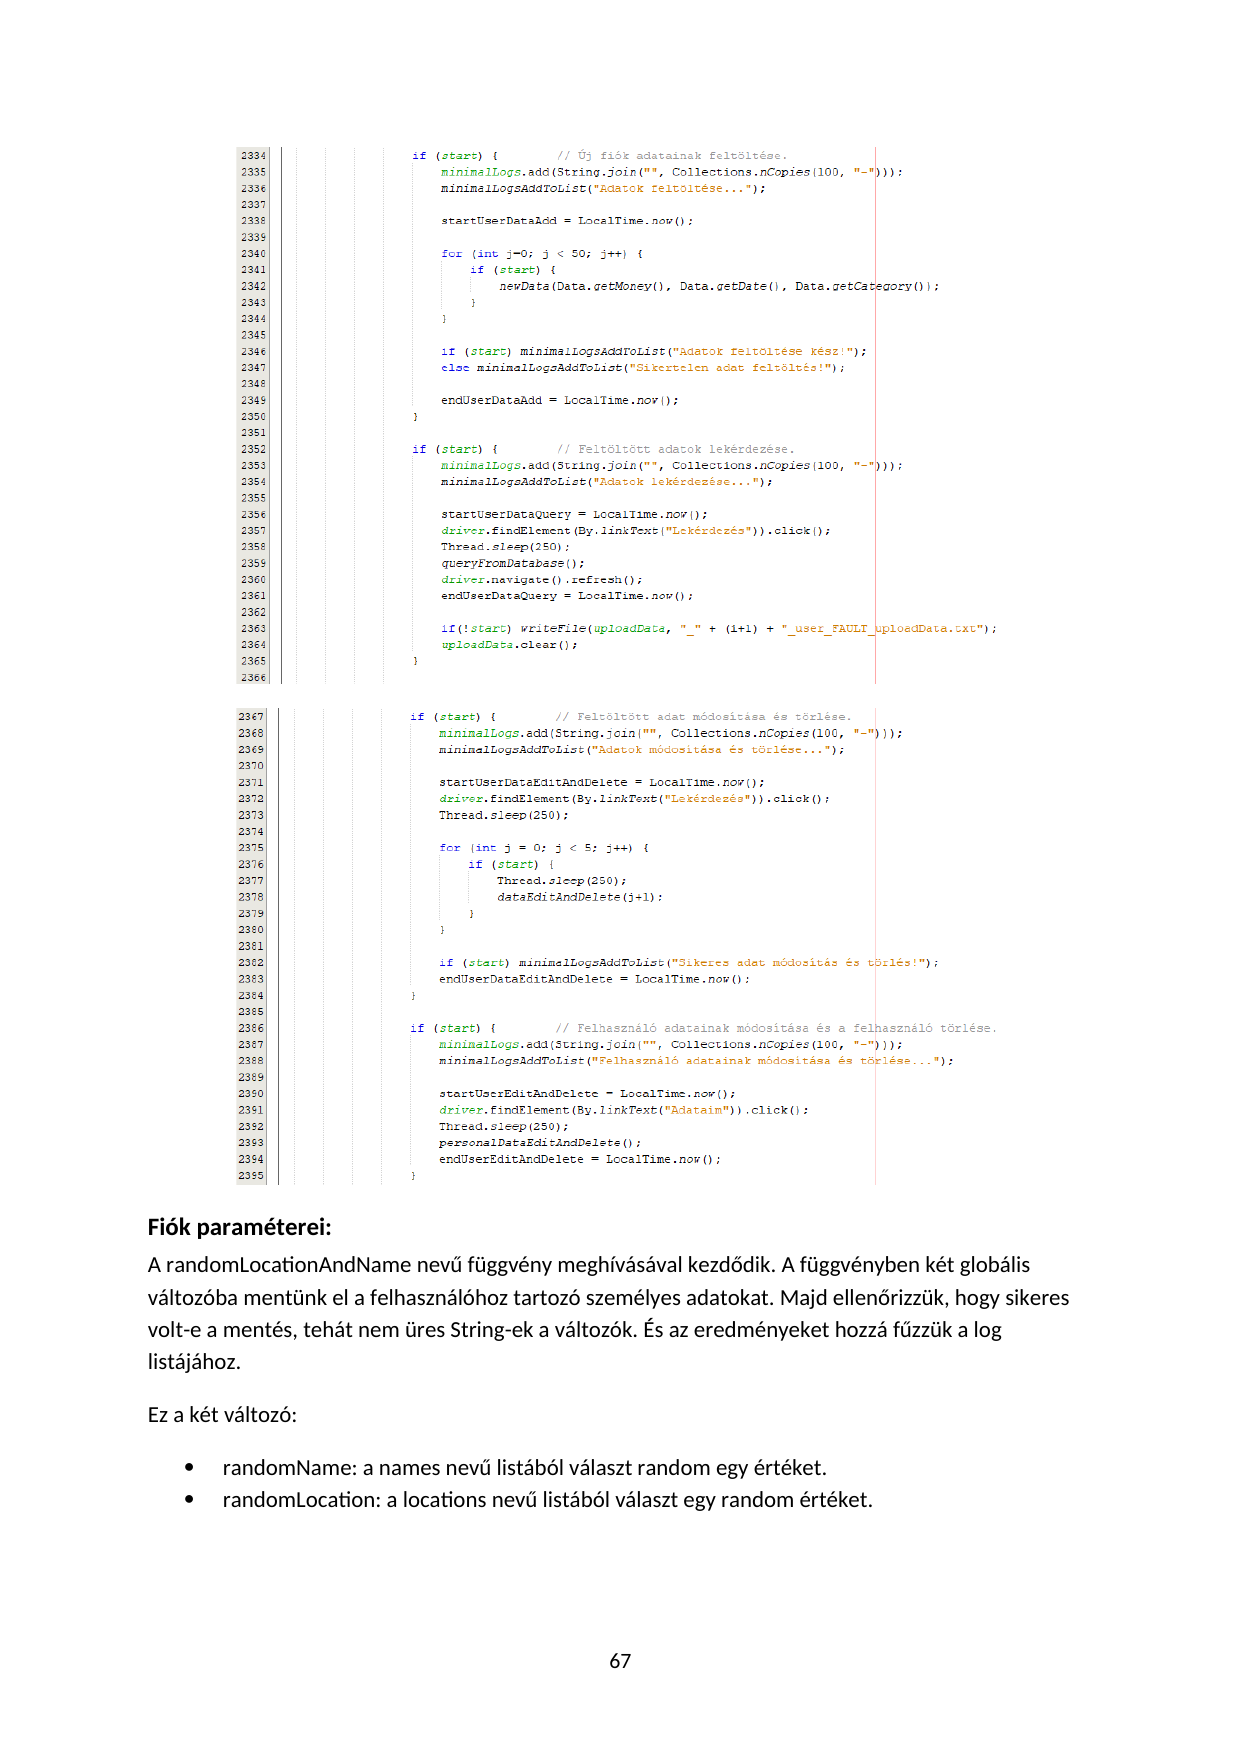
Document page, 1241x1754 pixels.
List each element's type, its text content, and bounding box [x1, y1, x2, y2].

picture [236, 147, 1004, 684]
list randomLocation: a locations nevű listából választ egy random értéket. [185, 1485, 1093, 1513]
text A randomLocationAndName nevű függvény meghívásával kezdődik. A függvényben két globális változóba mentünk el a felhasználóhoz tartozó személyes adatokat. Majd ellenőrizzük, hogy sikeres volt-e a mentés, tehát nem üres String-ek a változók. És az eredményeket hozzá fűzzük a log listájához. [148, 1251, 1093, 1375]
picture [236, 708, 1004, 1185]
subtitle Fiók paraméterei: [148, 1211, 1093, 1242]
list randomName: a names nevű listából választ random egy értéket. [185, 1453, 1093, 1481]
text Ez a két változó: [148, 1400, 1093, 1428]
